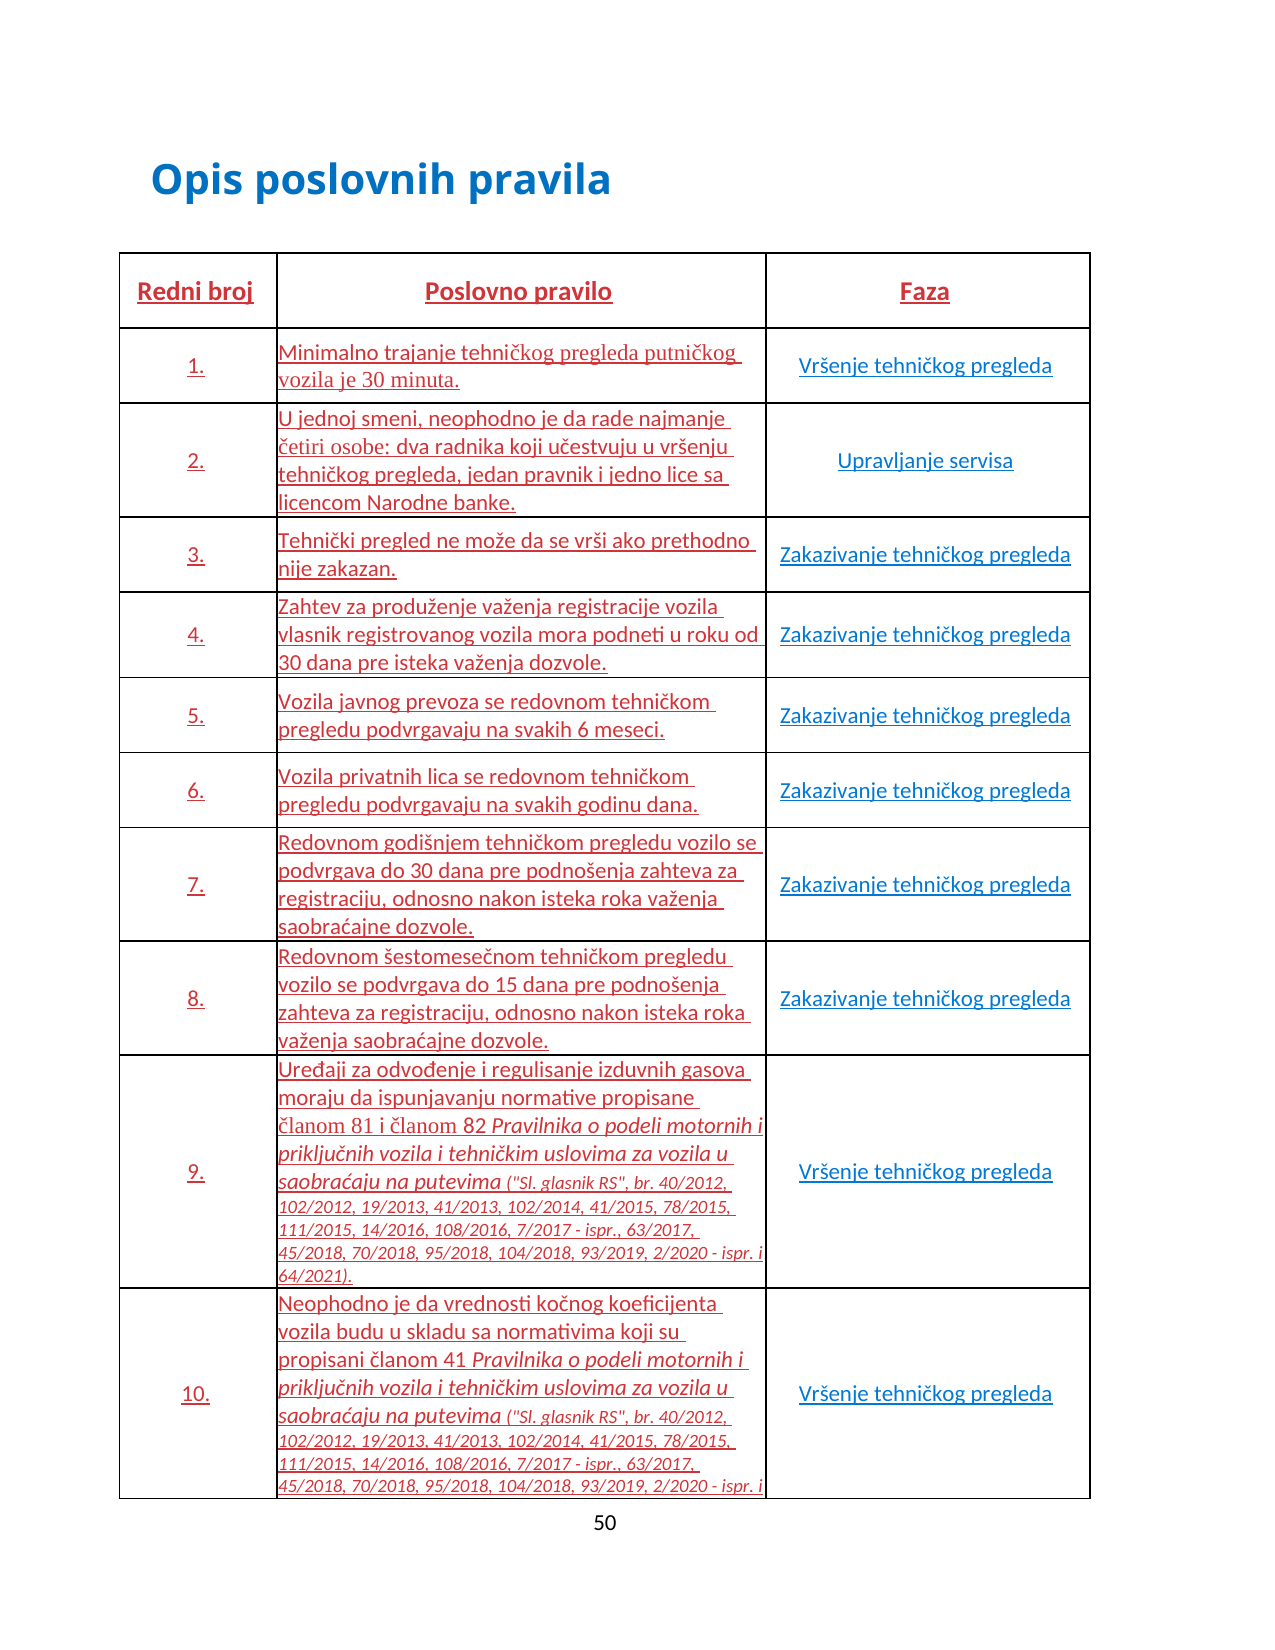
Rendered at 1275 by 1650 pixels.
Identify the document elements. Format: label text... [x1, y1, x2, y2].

table_cell Tehnički pregled ne može da se vrši ako prethodno nije zakazan. [278, 518, 765, 591]
table_cell Uređaji za odvođenje i regulisanje izduvnih gasova moraju da ispunjavanju normative propisane članom 81 i članom 82 Pravilnika o podeli motornih i priključnih vozila i tehničkim uslovima za vozila u saobraćaju na putevima ("Sl. glasnik RS", br. 40/2012, 102/2012, 19/2013, 41/2013, 102/2014, 41/2015, 78/2015, 111/2015, 14/2016, 108/2016, 7/2017 - ispr., 63/2017, 45/2018, 70/2018, 95/2018, 104/2018, 93/2019, 2/2020 - ispr. i 64/2021). [278, 1056, 765, 1287]
table_cell 7. [120, 828, 276, 940]
table_cell Minimalno trajanje tehničkog pregleda putničkog vozila je 30 minuta. [278, 329, 765, 402]
table_cell Vozila javnog prevoza se redovnom tehničkom pregledu podvrgavaju na svakih 6 meseci. [278, 678, 765, 752]
table_cell Upravljanje servisa [767, 404, 1089, 516]
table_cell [767, 1289, 1089, 1498]
table_cell 8. [120, 942, 276, 1054]
table_cell 9. [120, 1056, 276, 1287]
table_cell Zakazivanje tehničkog pregleda [767, 593, 1089, 677]
table_cell Zahtev za produženje važenja registracije vozila vlasnik registrovanog vozila mora podneti u roku od 30 dana pre isteka važenja dozvole. [278, 593, 765, 645]
subtitle Opis poslovnih pravila [150, 150, 1125, 207]
table_header Redni broj [120, 254, 276, 327]
table_cell Zakazivanje tehničkog pregleda [767, 828, 1089, 940]
table_cell Zakazivanje tehničkog pregleda [767, 518, 1089, 591]
table_cell 2. [120, 404, 276, 516]
table_cell 5. [120, 678, 276, 752]
table_cell Zakazivanje tehničkog pregleda [767, 753, 1089, 827]
table_cell 10. [120, 1289, 276, 1498]
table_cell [278, 1289, 765, 1498]
table_cell Redovnom godišnjem tehničkom pregledu vozilo se podvrgava do 30 dana pre podnošenja zahteva za registraciju, odnosno nakon isteka roka važenja saobraćajne dozvole. [278, 828, 765, 940]
table_cell Redovnom šestomesečnom tehničkom pregledu vozilo se podvrgava do 15 dana pre podnošenja zahteva za registraciju, odnosno nakon isteka roka važenja saobraćajne dozvole. [278, 942, 765, 1054]
table_header Poslovno pravilo [278, 254, 765, 327]
table_cell Vršenje tehničkog pregleda [767, 329, 1089, 402]
table_cell 1. [120, 329, 276, 402]
table_header Faza [767, 254, 1089, 327]
table_cell 3. [120, 518, 276, 591]
table_cell Zakazivanje tehničkog pregleda [767, 678, 1089, 752]
table_cell Zakazivanje tehničkog pregleda [767, 942, 1089, 1054]
table_cell 4. [120, 593, 276, 677]
table_cell U jednoj smeni, neophodno je da rade najmanje četiri osobe: dva radnika koji učestvuju u vršenju tehničkog pregleda, jedan pravnik i jedno lice sa licencom Narodne banke. [278, 404, 765, 516]
table_cell Zahtev za produženje važenja registracije vozila vlasnik registrovanog vozila mora podneti u roku od 30 dana pre isteka važenja dozvole. [278, 646, 765, 677]
table_cell Vršenje tehničkog pregleda [767, 1056, 1089, 1287]
table_cell Vozila privatnih lica se redovnom tehničkom pregledu podvrgavaju na svakih godinu dana. [278, 753, 765, 827]
table_cell 6. [120, 753, 276, 827]
